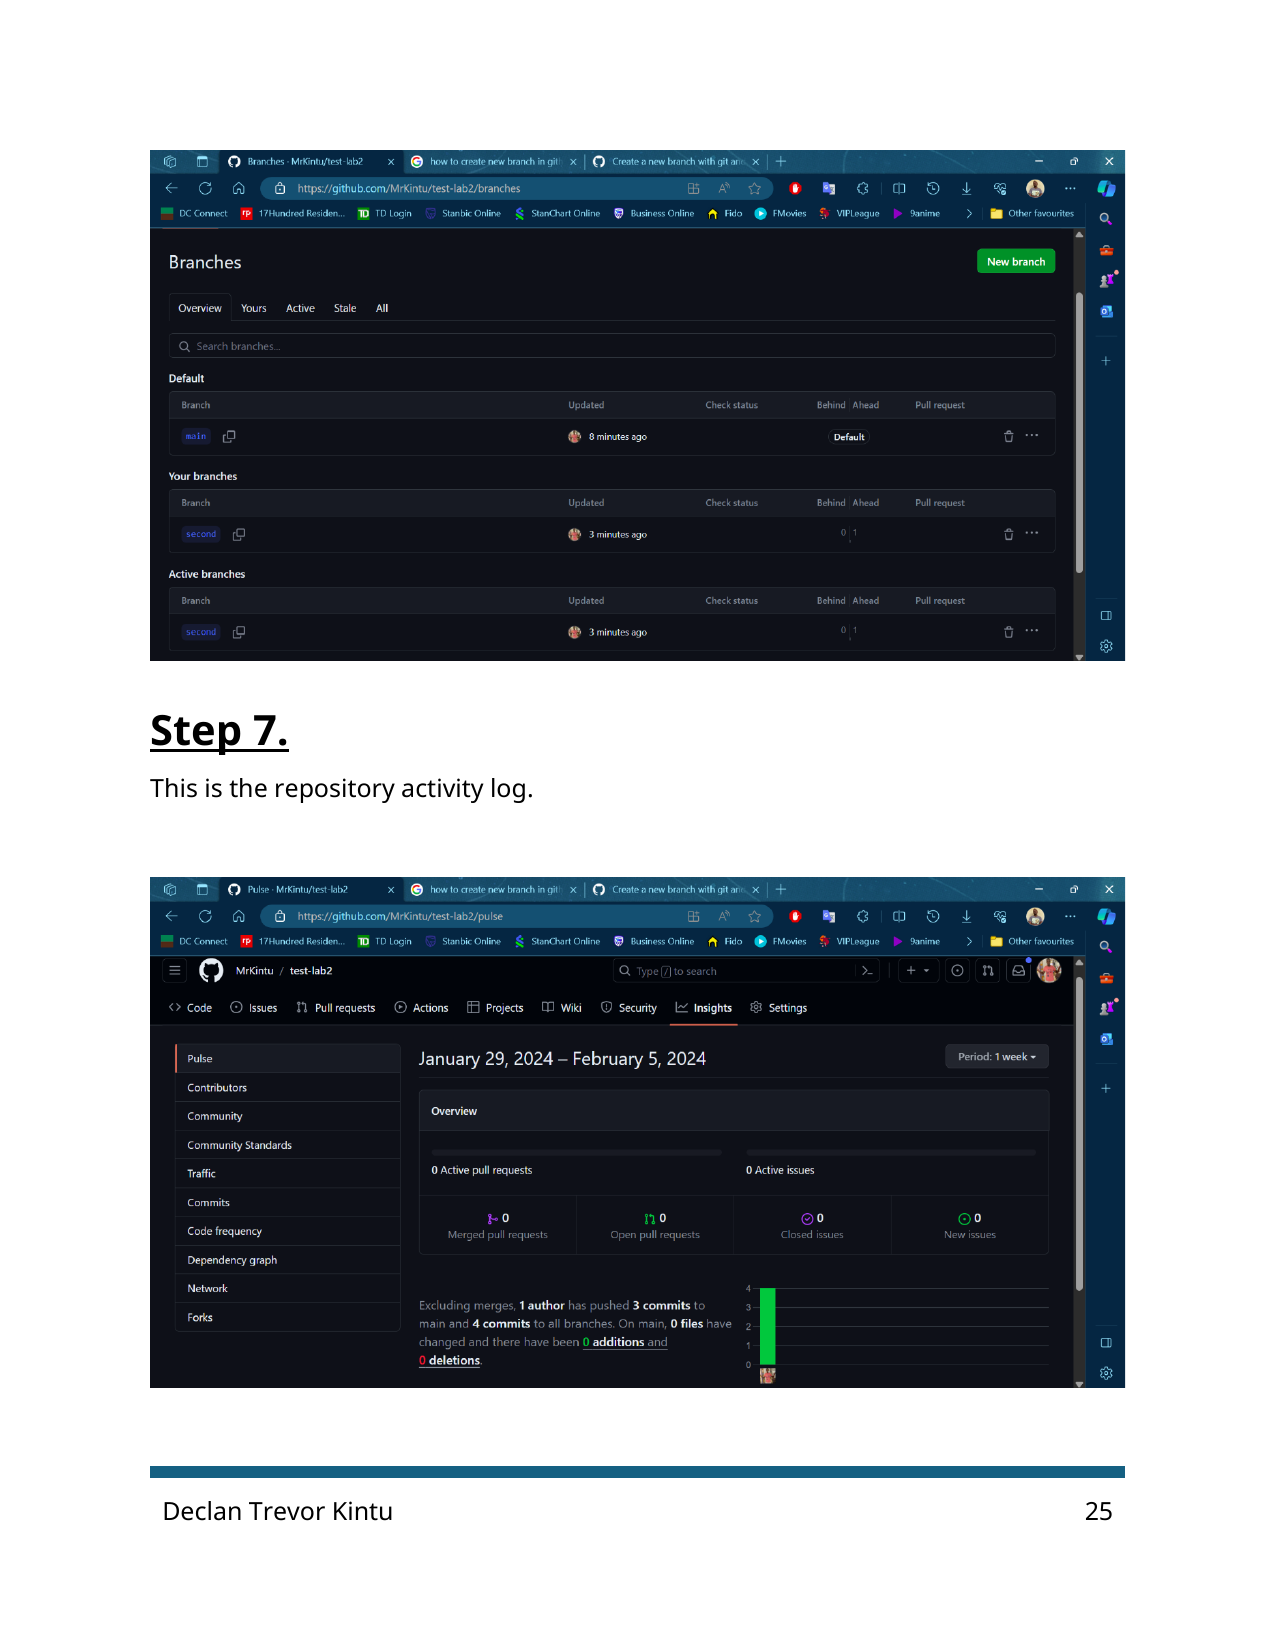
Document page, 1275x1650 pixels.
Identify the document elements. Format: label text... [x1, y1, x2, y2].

subtitle Step 7. [150, 701, 1125, 758]
picture [150, 150, 1125, 661]
text This is the repository activity log. [150, 770, 1125, 804]
picture [150, 877, 1125, 1388]
